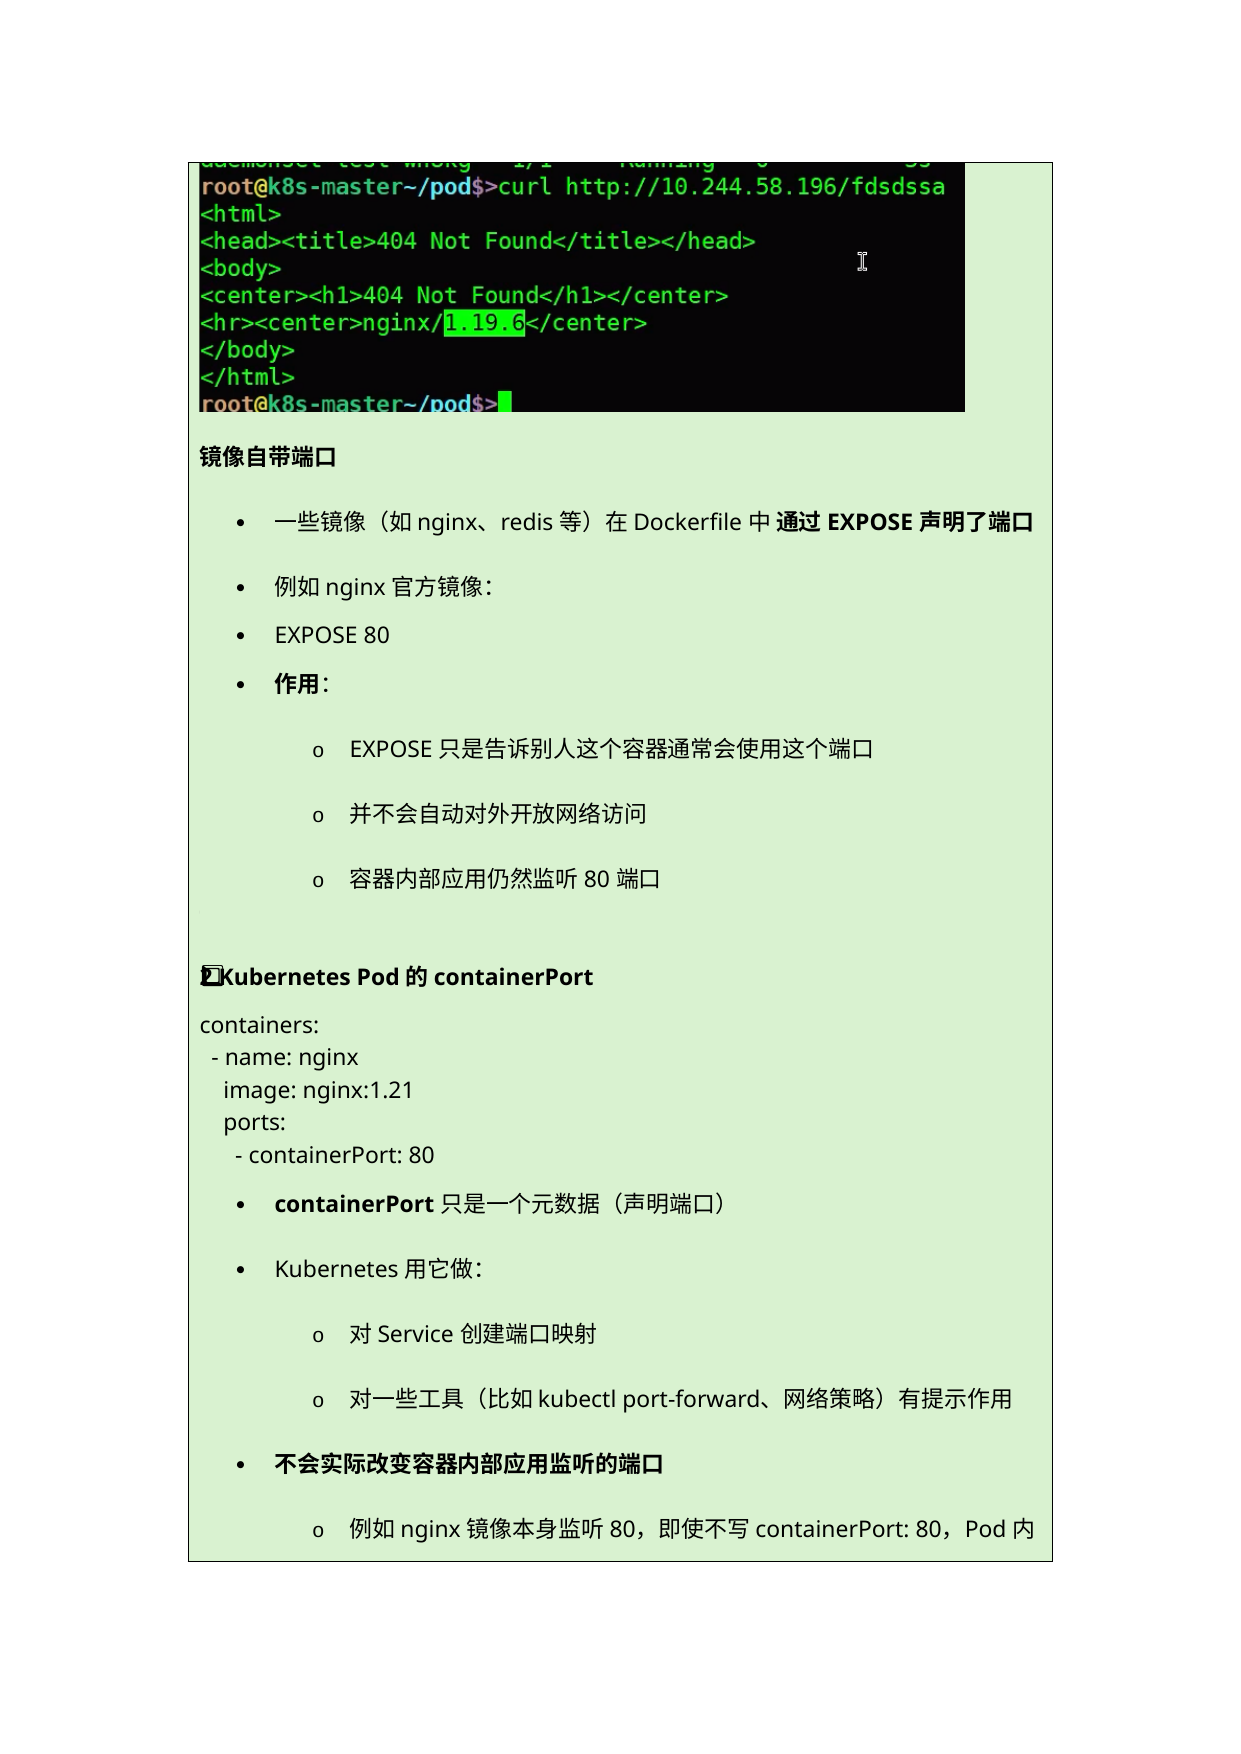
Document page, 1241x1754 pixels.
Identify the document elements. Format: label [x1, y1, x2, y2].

table_header [189, 163, 1052, 1561]
picture [199, 163, 965, 412]
